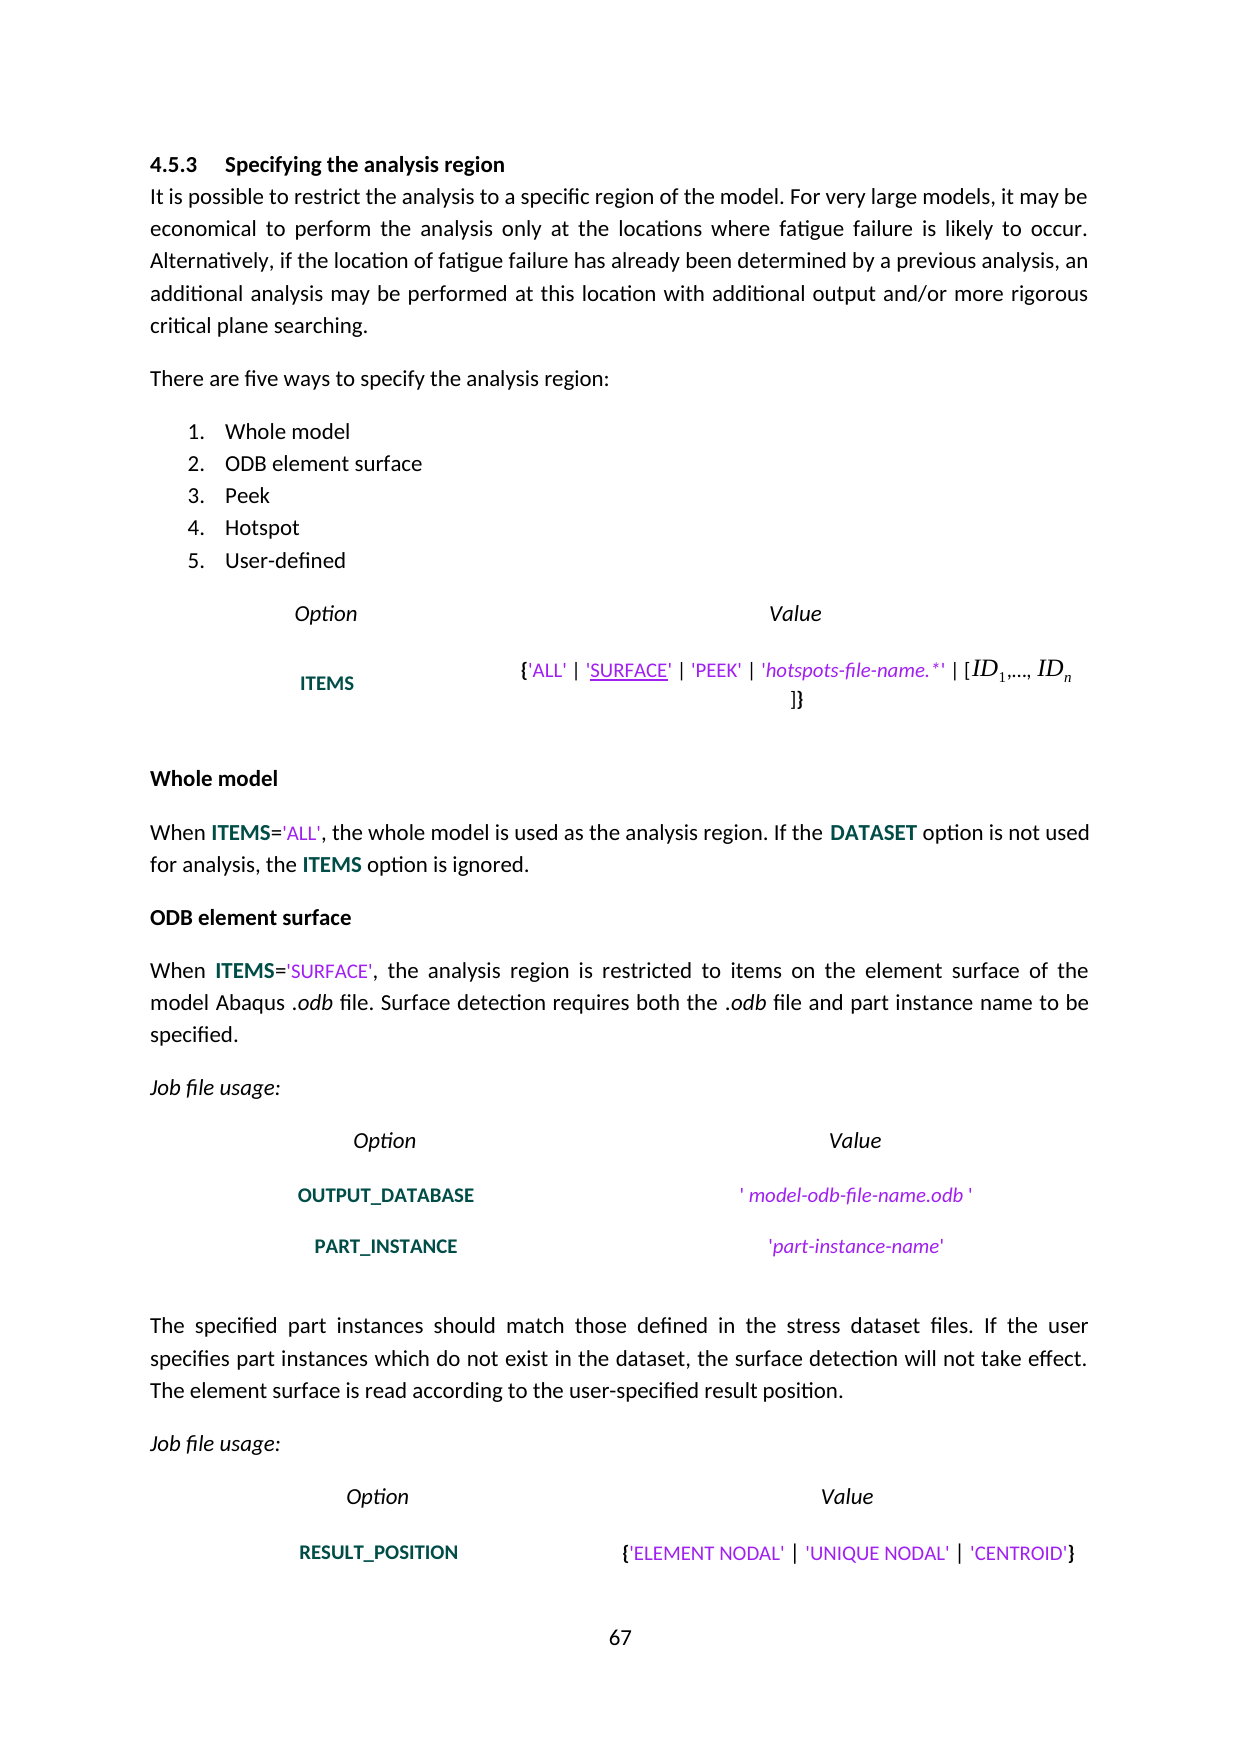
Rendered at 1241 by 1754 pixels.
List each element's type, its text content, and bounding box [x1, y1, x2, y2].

text The specified part instances should match those defined in the stress dataset files. If the user specifies part instances which do not exist in the dataset, the surface detection will not take effect. The element surface is read according to the user-specified result position. [150, 1312, 1090, 1404]
text When ITEMS='ALL', the whole model is used as the analysis region. If the DATASET option is not used for analysis, the ITEMS option is ignored. [150, 818, 1090, 878]
text Job file usage: [150, 1073, 1090, 1101]
text ODB element surface [150, 903, 1090, 931]
text It is possible to restrict the analysis to a specific region of the model. For very large models, it may be economical to perform the analysis only at the locations where fatigue failure is likely to occur. Alternatively, if the location of fatigue failure has already been determined by a previous analysis, an additional analysis may be performed at this location with additional output and/or more rigorous critical plane searching. [150, 182, 1090, 339]
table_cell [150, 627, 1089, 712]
text When ITEMS='SURFACE', the analysis region is restricted to items on the element surface of the model Abaqus .odb file. Surface detection requires both the .odb file and part instance name to be specified. [150, 956, 1090, 1048]
list Peek [187, 481, 1090, 509]
text There are five ways to specify the analysis region: [150, 364, 1090, 392]
text Job file usage: [150, 1429, 1090, 1457]
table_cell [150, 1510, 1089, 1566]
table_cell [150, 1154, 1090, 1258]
list ODB element surface [187, 449, 1090, 477]
list Whole model [187, 417, 1090, 445]
list User-defined [187, 546, 1090, 574]
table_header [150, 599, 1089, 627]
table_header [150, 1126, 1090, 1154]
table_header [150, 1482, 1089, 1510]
subtitle 4.5.3 Specifying the analysis region [150, 150, 1090, 178]
list Hotspot [187, 513, 1090, 542]
text Whole model [150, 764, 1090, 793]
